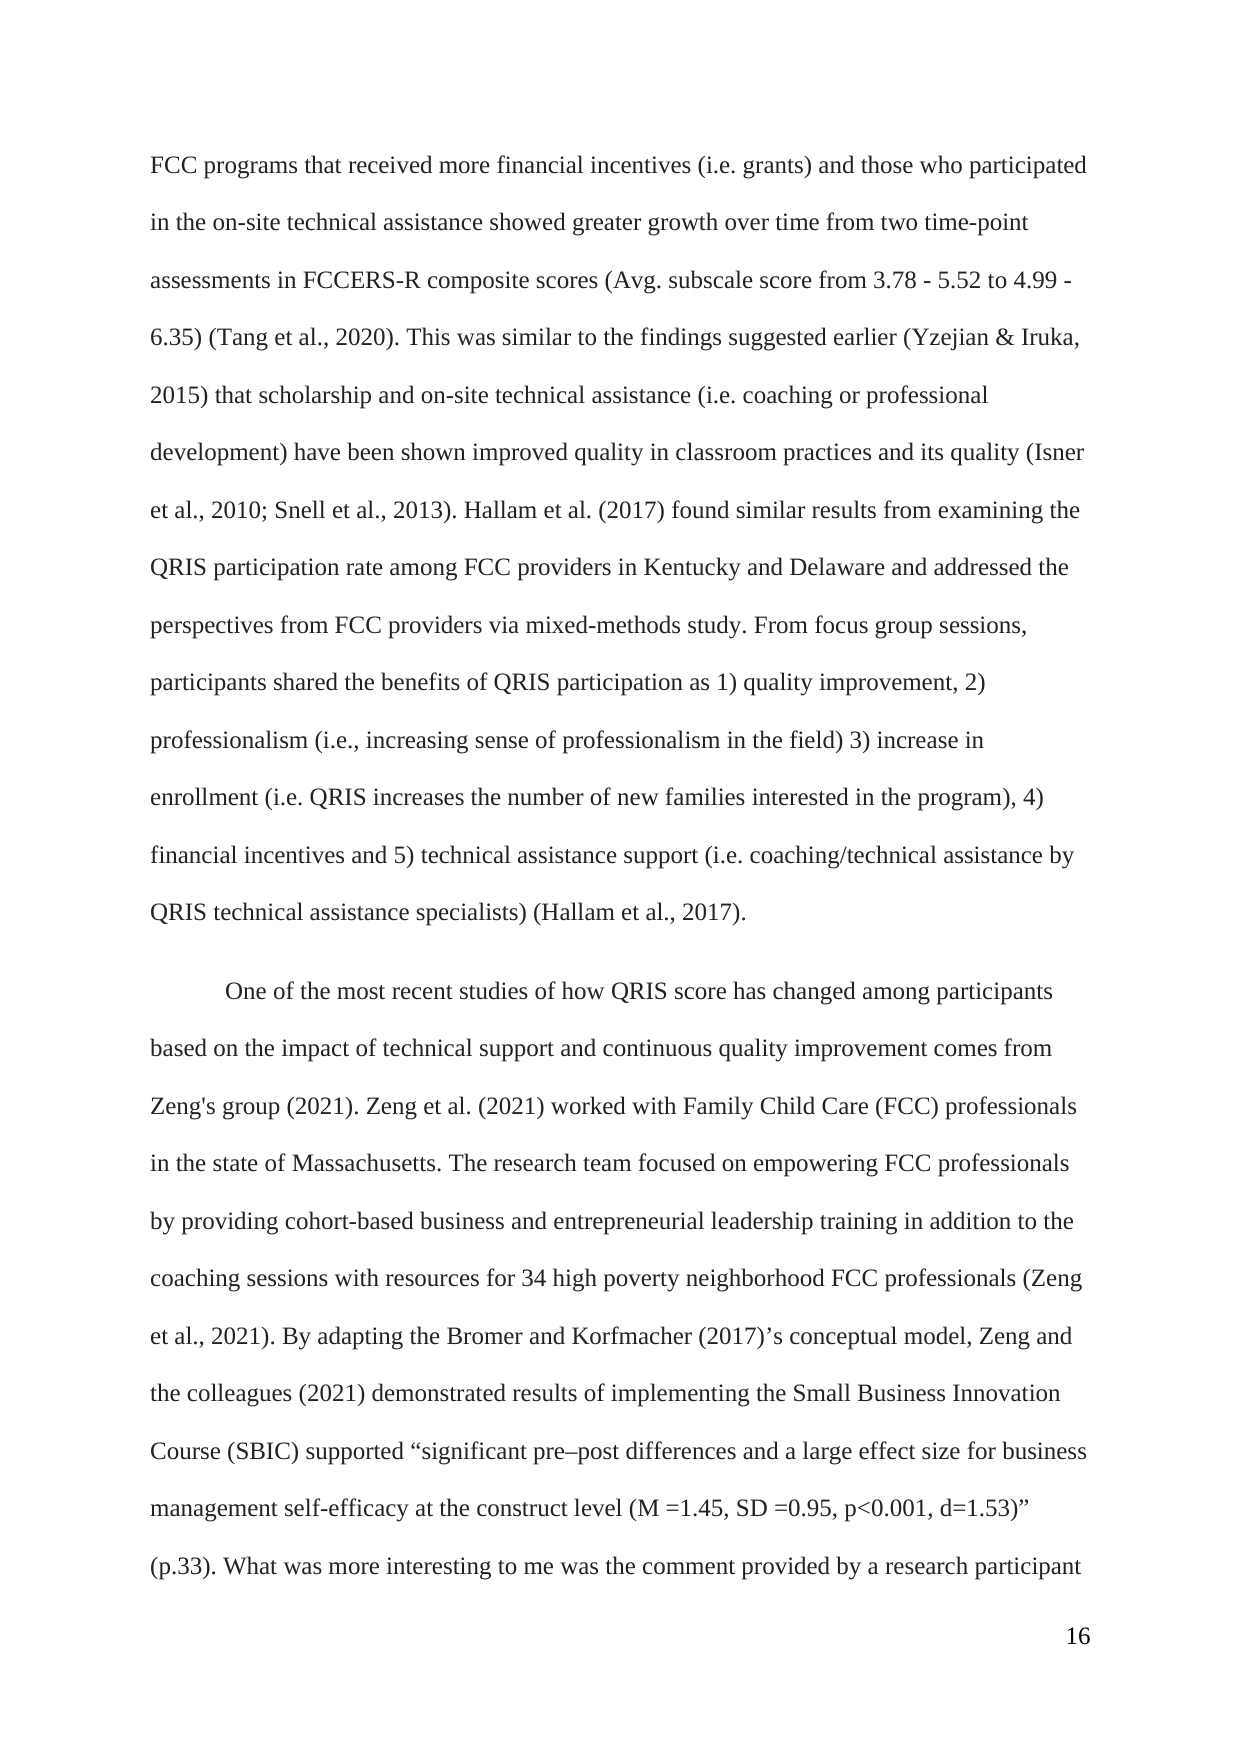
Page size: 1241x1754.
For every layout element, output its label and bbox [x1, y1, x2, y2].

text [150, 976, 1090, 1579]
text [150, 150, 1090, 926]
